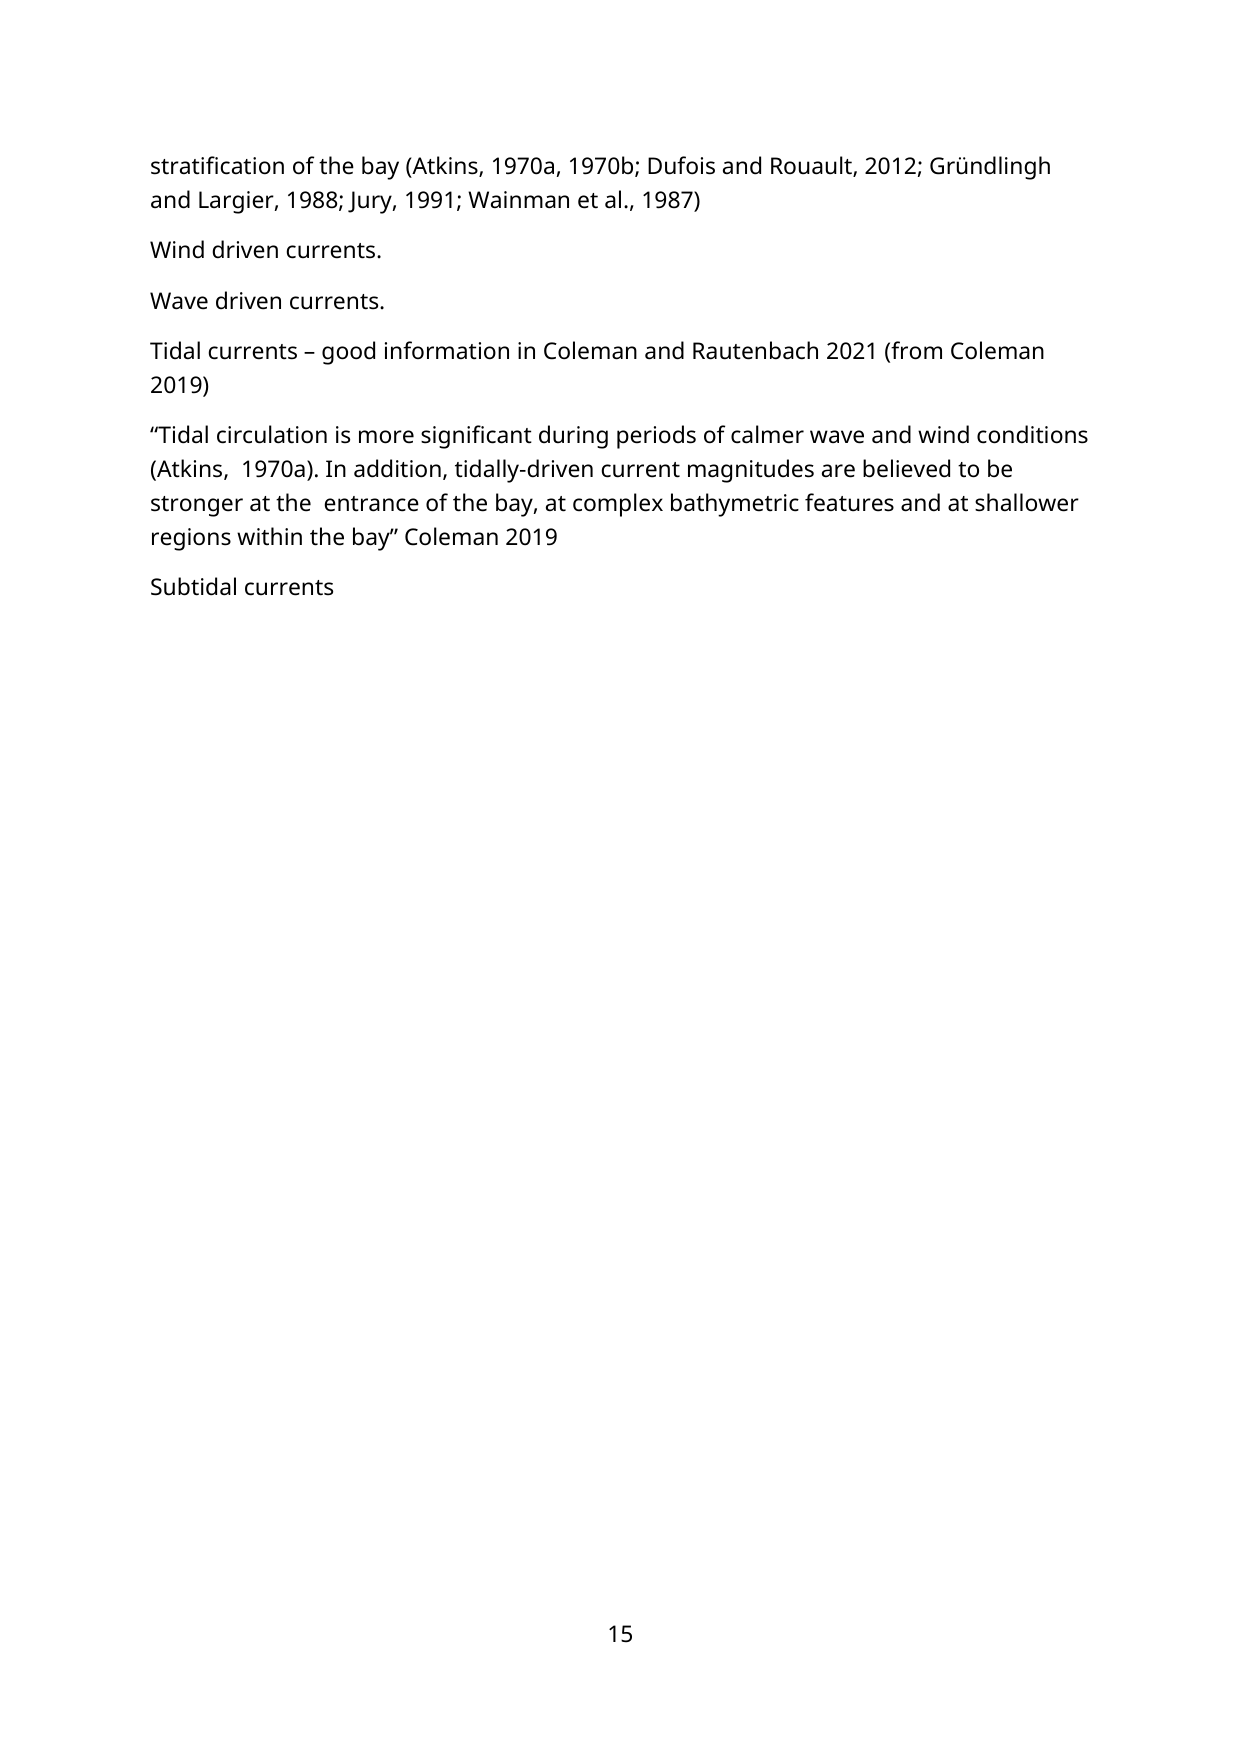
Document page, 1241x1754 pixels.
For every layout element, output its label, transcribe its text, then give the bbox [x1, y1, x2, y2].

text Wind driven currents. [150, 234, 1090, 265]
text “Tidal circulation is more significant during periods of calmer wave and wind conditions (Atkins, 1970a). In addition, tidally-driven current magnitudes are believed to be stronger at the entrance of the bay, at complex bathymetric features and at shallower regions within the bay” Coleman 2019 [150, 419, 1090, 552]
text Tidal currents – good information in Coleman and Rautenbach 2021 (from Coleman 2019) [150, 335, 1090, 400]
text Subtidal currents [150, 571, 1090, 602]
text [150, 150, 1090, 215]
text Wave driven currents. [150, 284, 1090, 316]
